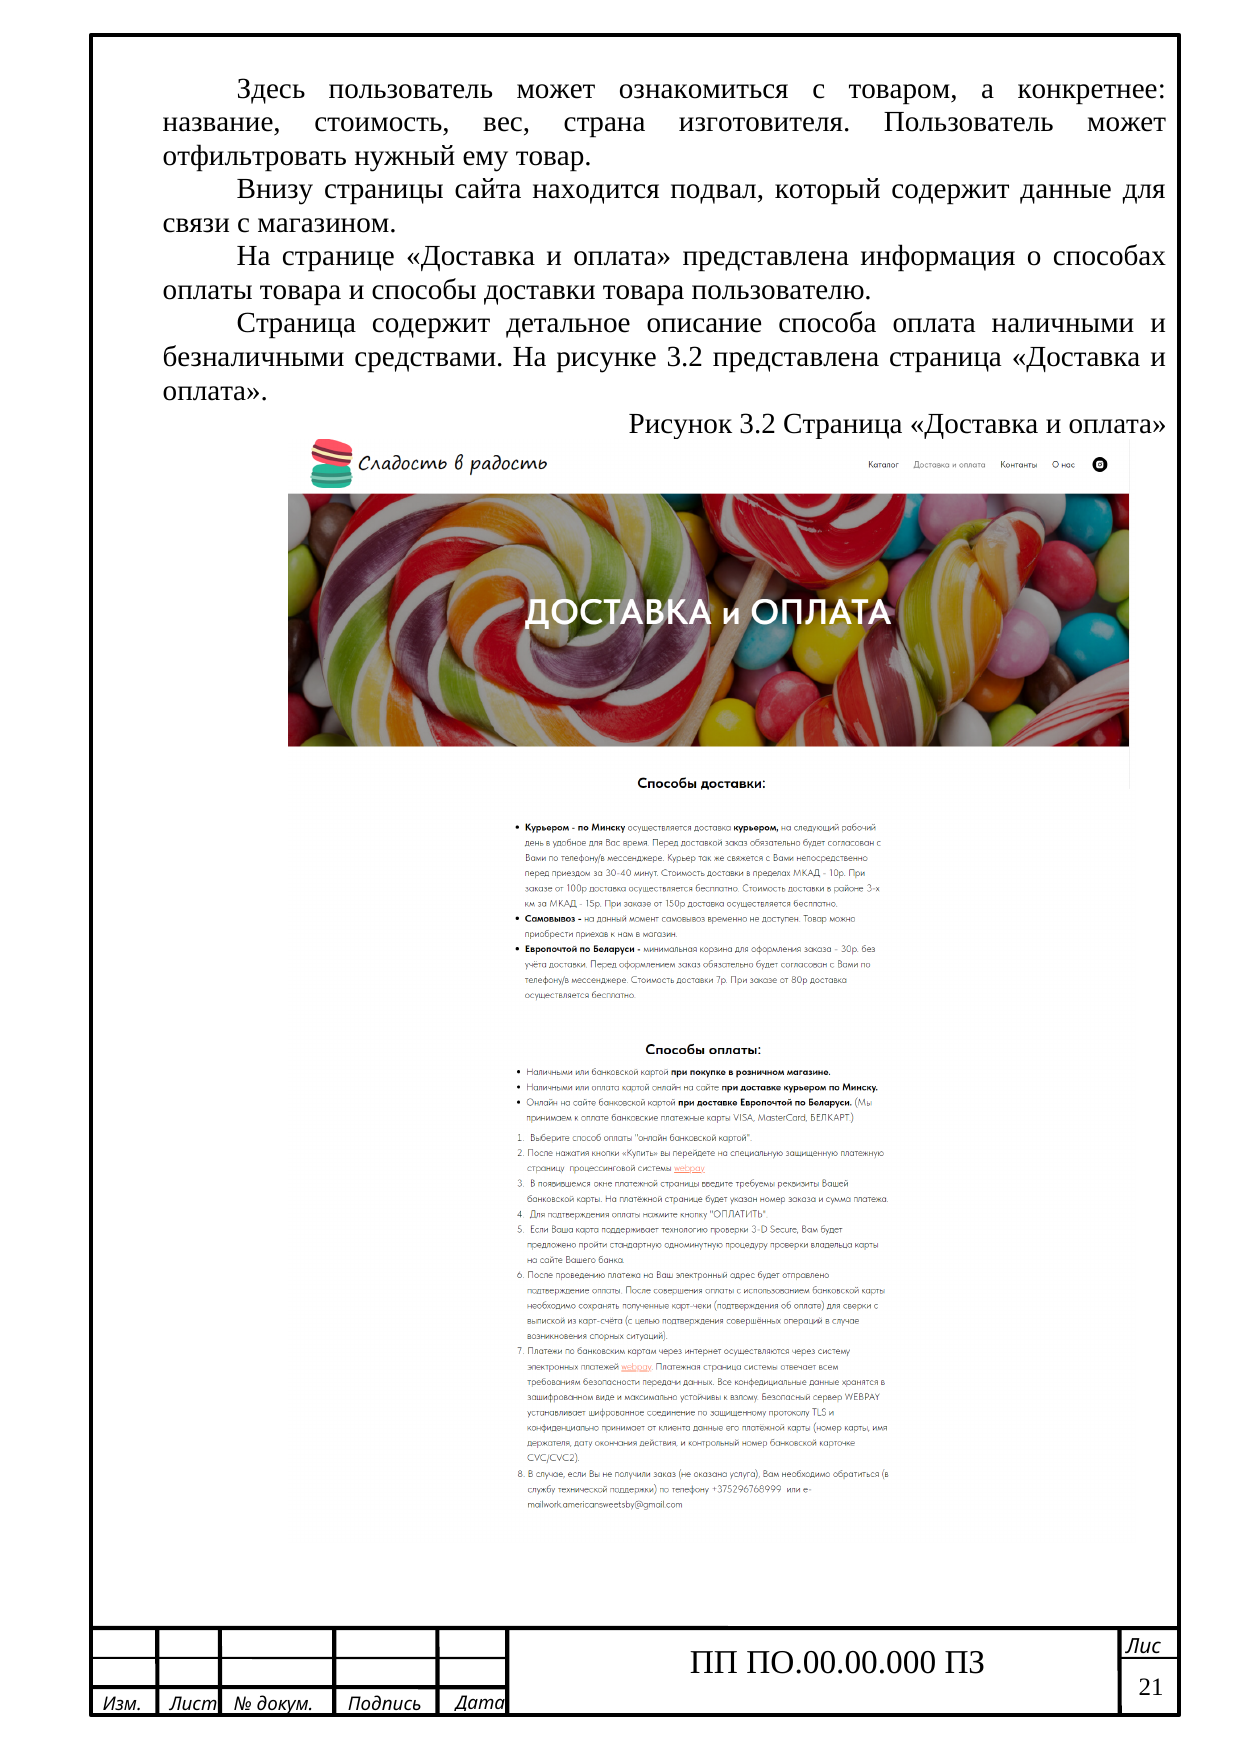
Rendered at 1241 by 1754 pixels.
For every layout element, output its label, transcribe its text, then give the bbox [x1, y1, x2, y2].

text Страница содержит детальное описание способа оплата наличными и безналичными средствами. На рисунке 3.2 представлена страница «Доставка и оплата». [162, 306, 1167, 406]
text На странице «Доставка и оплата» представлена информация о способах оплаты товара и способы доставки товара пользователю. [162, 238, 1167, 306]
text Рисунок 3.2 Страница «Доставка и оплата» [162, 406, 1167, 440]
text Внизу страницы сайта находится подвал, который содержит данные для связи с магазином. [162, 171, 1167, 238]
text Здесь пользователь может ознакомиться с товаром, а конкретнее: название, стоимость, вес, страна изготовителя. Пользователь может отфильтровать нужный ему товар. [162, 71, 1167, 171]
picture [288, 439, 1136, 1543]
